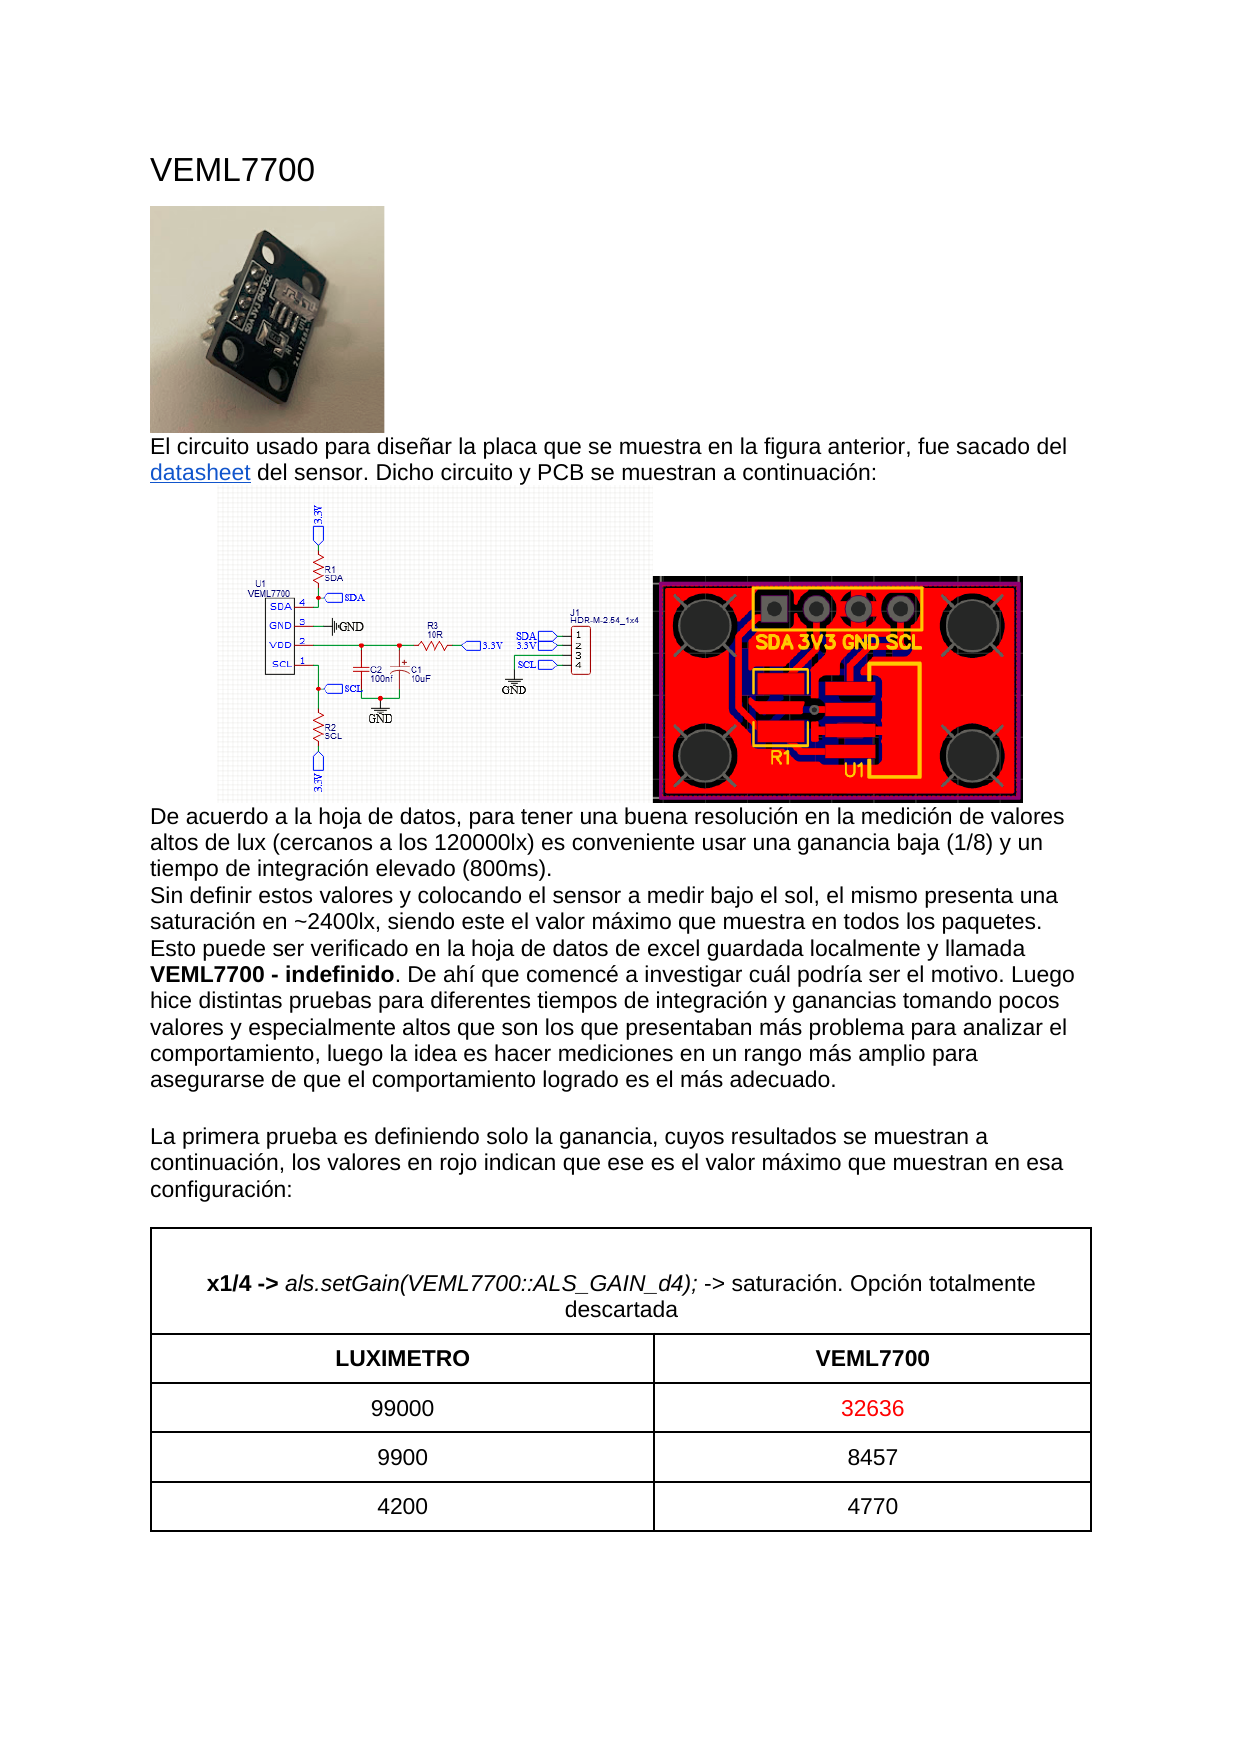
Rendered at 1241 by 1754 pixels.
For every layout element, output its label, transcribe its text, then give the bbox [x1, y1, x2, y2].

picture [217, 485, 1023, 803]
table_cell 32636 [655, 1384, 1090, 1431]
subtitle VEML7700 [150, 150, 1090, 188]
table_cell 99000 [152, 1384, 653, 1431]
text La primera prueba es definiendo solo la ganancia, cuyos resultados se muestran a continuación, los valores en rojo indican que ese es el valor máximo que muestran en esa configuración: [150, 1123, 1090, 1202]
text Sin definir estos valores y colocando el sensor a medir bajo el sol, el mismo presenta una saturación en ~2400lx, siendo este el valor máximo que muestra en todos los paquetes. Esto puede ser verificado en la hoja de datos de excel guardada localmente y llamada VEML7700 - indefinido. De ahí que comencé a investigar cuál podría ser el motivo. Luego hice distintas pruebas para diferentes tiempos de integración y ganancias tomando pocos valores y especialmente altos que son los que presentaban más problema para analizar el comportamiento, luego la idea es hacer mediciones en un rango más amplio para asegurarse de que el comportamiento logrado es el más adecuado. [150, 882, 1090, 1093]
table_cell 9900 [152, 1433, 653, 1481]
table_cell LUXIMETRO [152, 1335, 653, 1382]
picture [150, 206, 385, 433]
table_header x1/4 -> als.setGain(VEML7700::ALS_GAIN_d4); -> saturación. Opción totalmente descartada [152, 1229, 1090, 1333]
table_cell VEML7700 [655, 1335, 1090, 1382]
text De acuerdo a la hoja de datos, para tener una buena resolución en la medición de valores altos de lux (cercanos a los 120000lx) es conveniente usar una ganancia baja (1/8) y un tiempo de integración elevado (800ms). [150, 803, 1090, 882]
table_cell 4200 [152, 1483, 653, 1530]
table_cell 4770 [655, 1483, 1090, 1530]
text El circuito usado para diseñar la placa que se muestra en la figura anterior, fue sacado del datasheet del sensor. Dicho circuito y PCB se muestran a continuación: [150, 433, 1090, 486]
table_cell 8457 [655, 1433, 1090, 1481]
